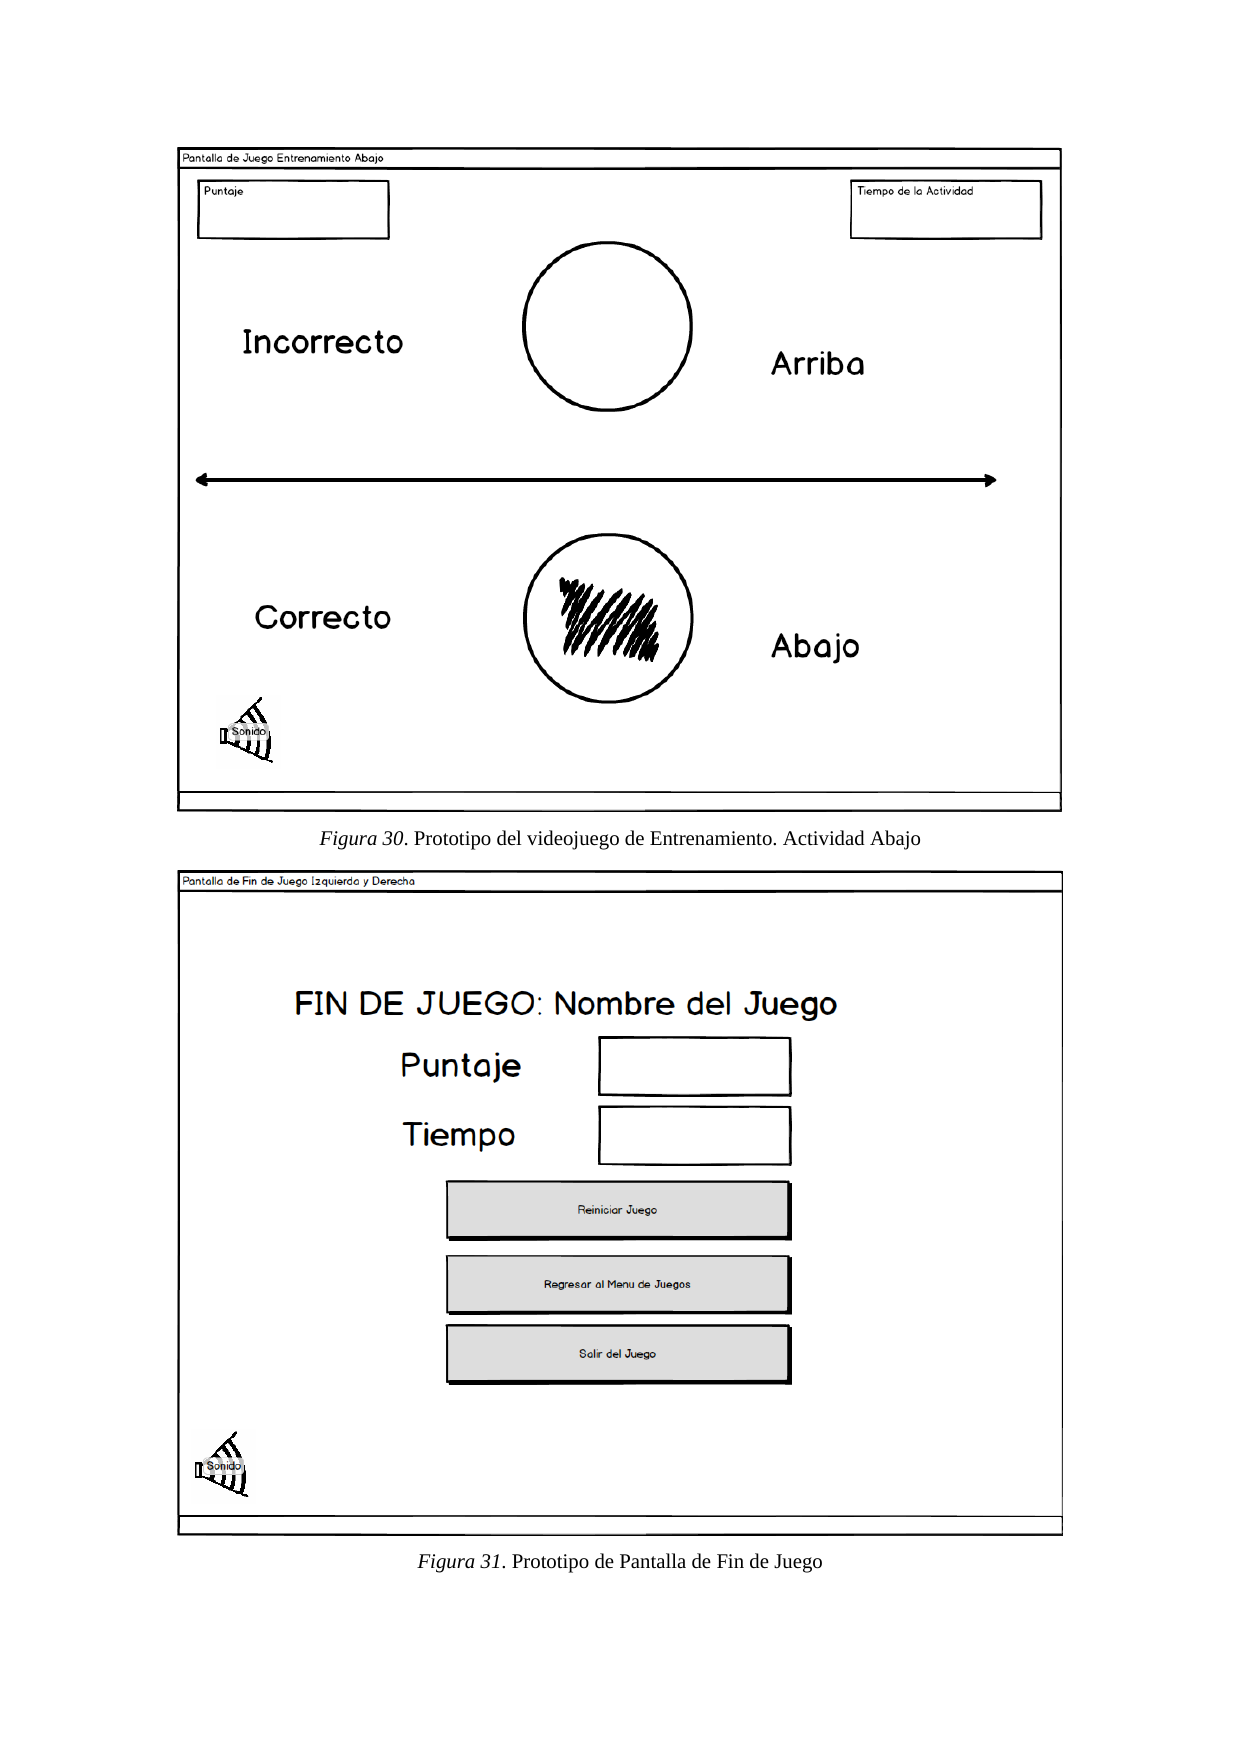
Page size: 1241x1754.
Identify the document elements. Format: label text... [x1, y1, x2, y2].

text Figura 31. Prototipo de Pantalla de Fin de Juego [177, 1549, 1063, 1573]
text Figura 30. Prototipo del videojuego de Entrenamiento. Actividad Abajo [177, 826, 1063, 850]
picture [177, 870, 1063, 1536]
picture [177, 147, 1062, 812]
